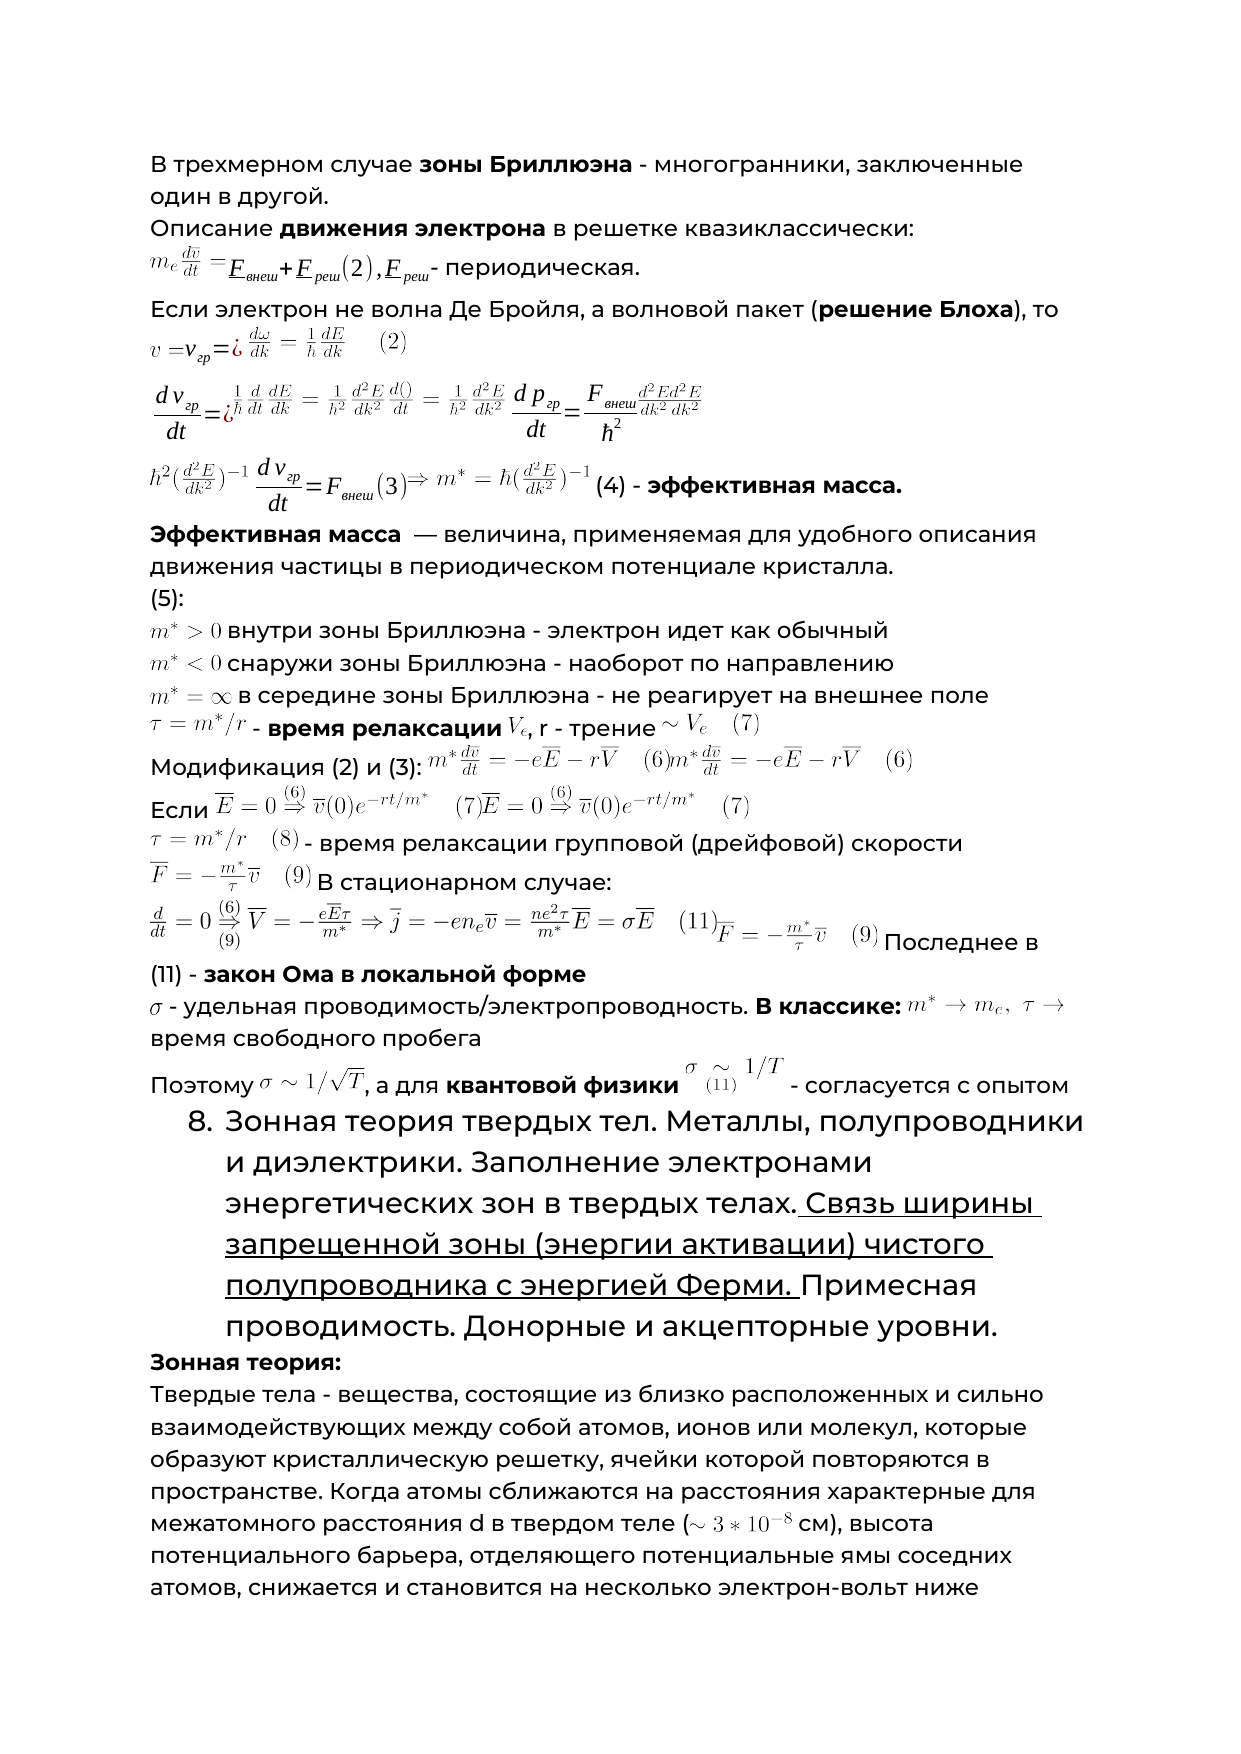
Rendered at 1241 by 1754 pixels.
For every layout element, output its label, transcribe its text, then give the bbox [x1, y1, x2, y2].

picture [249, 327, 406, 357]
text (5): [150, 585, 1090, 613]
picture [150, 346, 184, 357]
picture [685, 1056, 784, 1094]
picture [508, 717, 528, 736]
picture [907, 995, 1064, 1015]
picture [150, 622, 221, 639]
picture [150, 686, 232, 704]
text - время релаксации , r - трение [150, 713, 1090, 742]
picture [689, 1512, 792, 1532]
text - удельная проводимость/электропроводность. В классике: время свободного пробега [150, 992, 1090, 1052]
picture [150, 654, 221, 671]
picture [150, 900, 878, 950]
picture [150, 1003, 163, 1015]
text - время релаксации групповой (дрейфовой) скорости [150, 828, 1090, 857]
text Эффективная масса — величина, применяемая для удобного описания движения частицы в периодическом потенциале кристалла. [150, 521, 1090, 581]
picture [407, 462, 589, 494]
picture [233, 381, 505, 415]
text В трехмерном случае зоны Бриллюэна - многогранники, заключенные один в другой. [150, 150, 1090, 210]
picture [150, 462, 248, 494]
text (4) - эффективная масса. [150, 454, 1090, 516]
picture [260, 1068, 365, 1094]
picture [215, 785, 749, 819]
picture [150, 246, 226, 276]
text Зонная теория: [150, 1348, 1090, 1376]
picture [150, 713, 246, 736]
picture [662, 713, 759, 736]
text в середине зоны Бриллюэна - не реагирует на внешнее поле [150, 681, 1090, 709]
text - периодическая. [150, 246, 1090, 291]
text (11) - закон Ома в локальной форме [150, 960, 1090, 988]
picture [150, 828, 298, 851]
picture [428, 745, 912, 775]
picture [150, 861, 311, 891]
text Поэтому , а для квантовой физики - согласуется с опытом [150, 1056, 1090, 1099]
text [150, 1381, 1090, 1601]
subtitle Зонная теория твердых тел. Металлы, полупроводники и диэлектрики. Заполнение электронами энергетических зон в твердых телах. Связь ширины запрещенной зоны (энергии активации) чистого полупроводника с энергией Ферми. Примесная проводимость. Донорные и акцепторные уровни. [187, 1103, 1090, 1343]
text снаружи зоны Бриллюэна - наоборот по направлению [150, 649, 1090, 677]
text Если электрон не волна Де Бройля, а волновой пакет (решение Блоха), то [150, 296, 1090, 373]
text внутри зоны Бриллюэна - электрон идет как обычный [150, 617, 1090, 645]
picture [638, 383, 702, 415]
text Описание движения электрона в решетке квазиклассически: [150, 214, 1090, 242]
